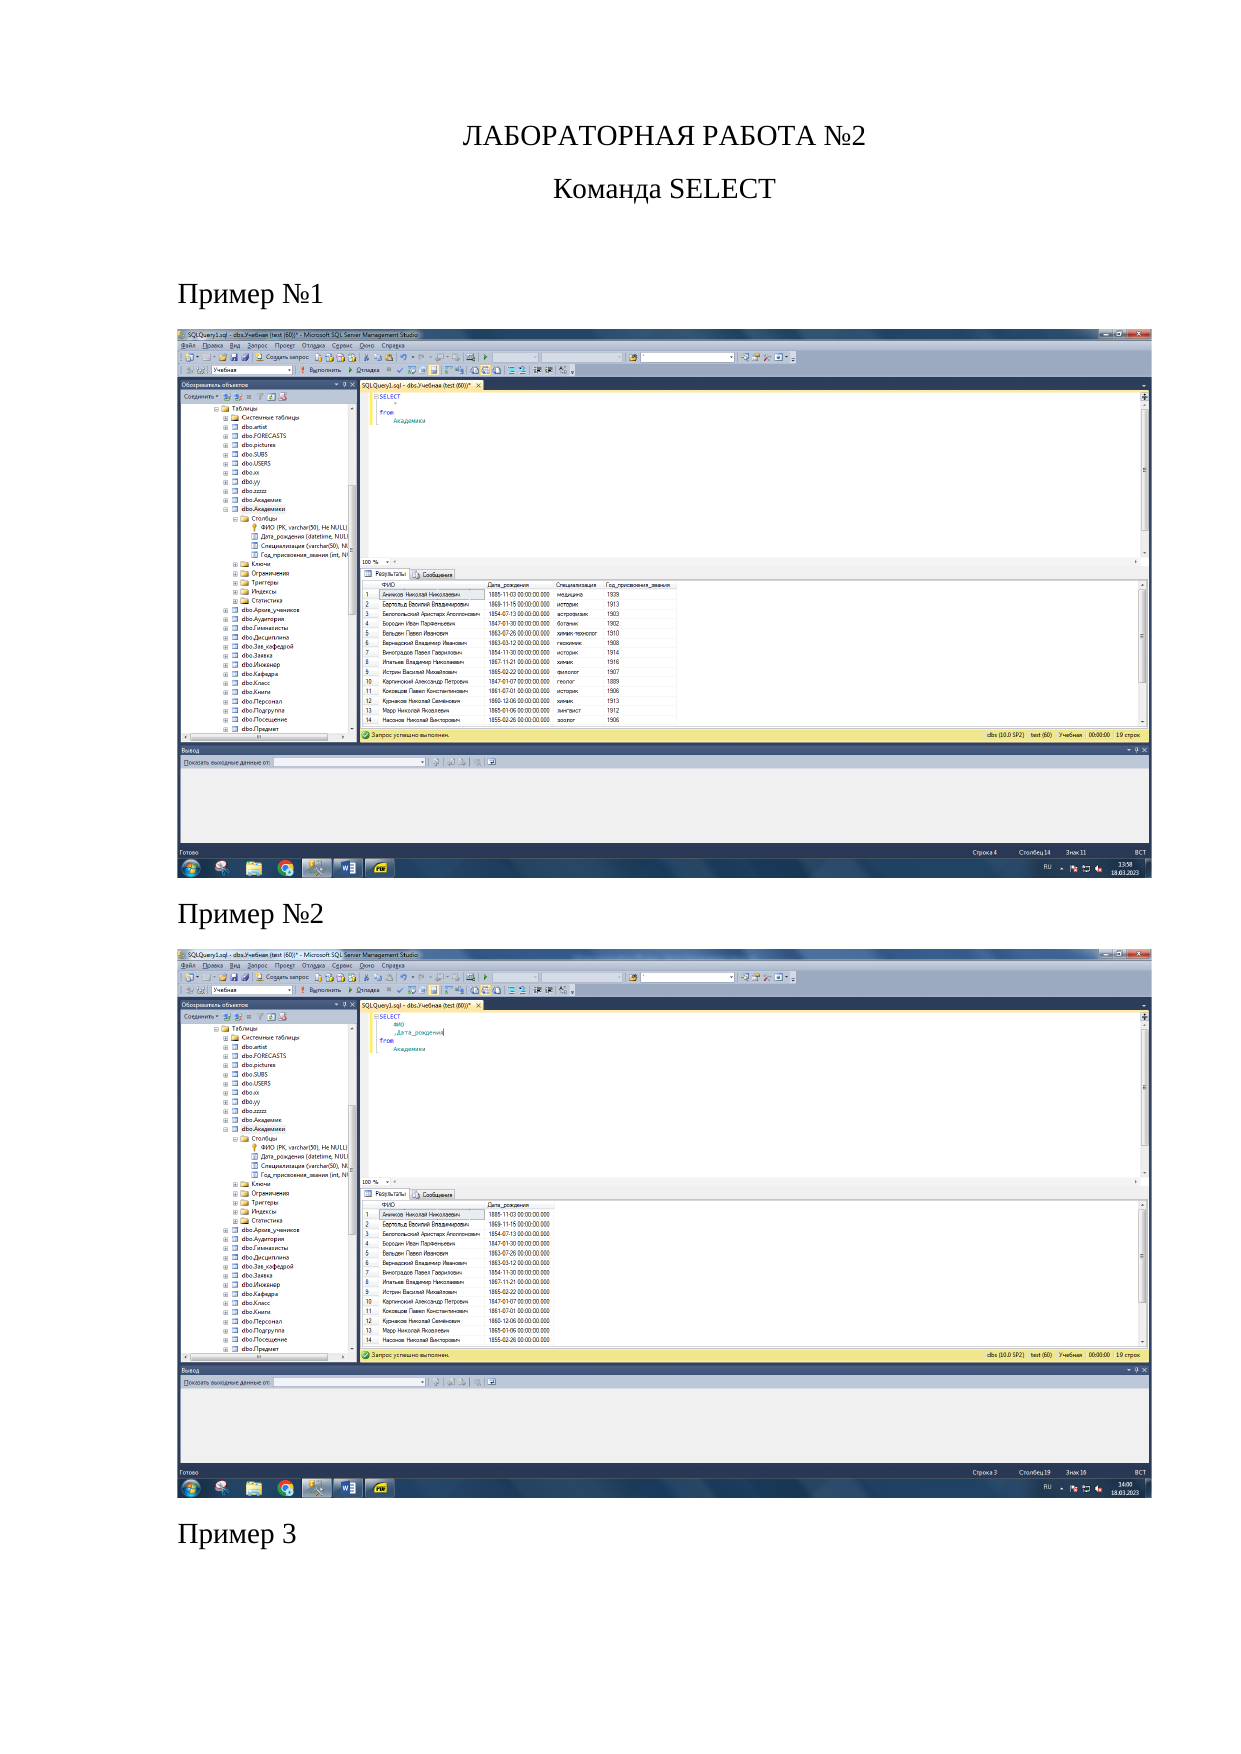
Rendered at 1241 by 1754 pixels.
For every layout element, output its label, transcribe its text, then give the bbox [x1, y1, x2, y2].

picture [177, 949, 1152, 1498]
picture [177, 329, 1152, 878]
text Пример 3 [177, 1516, 1152, 1550]
text Команда SELECT [177, 171, 1152, 204]
text ЛАБОРАТОРНАЯ РАБОТА №2 [177, 118, 1152, 152]
text Пример №2 [177, 896, 1152, 930]
text Пример №1 [177, 277, 1152, 310]
